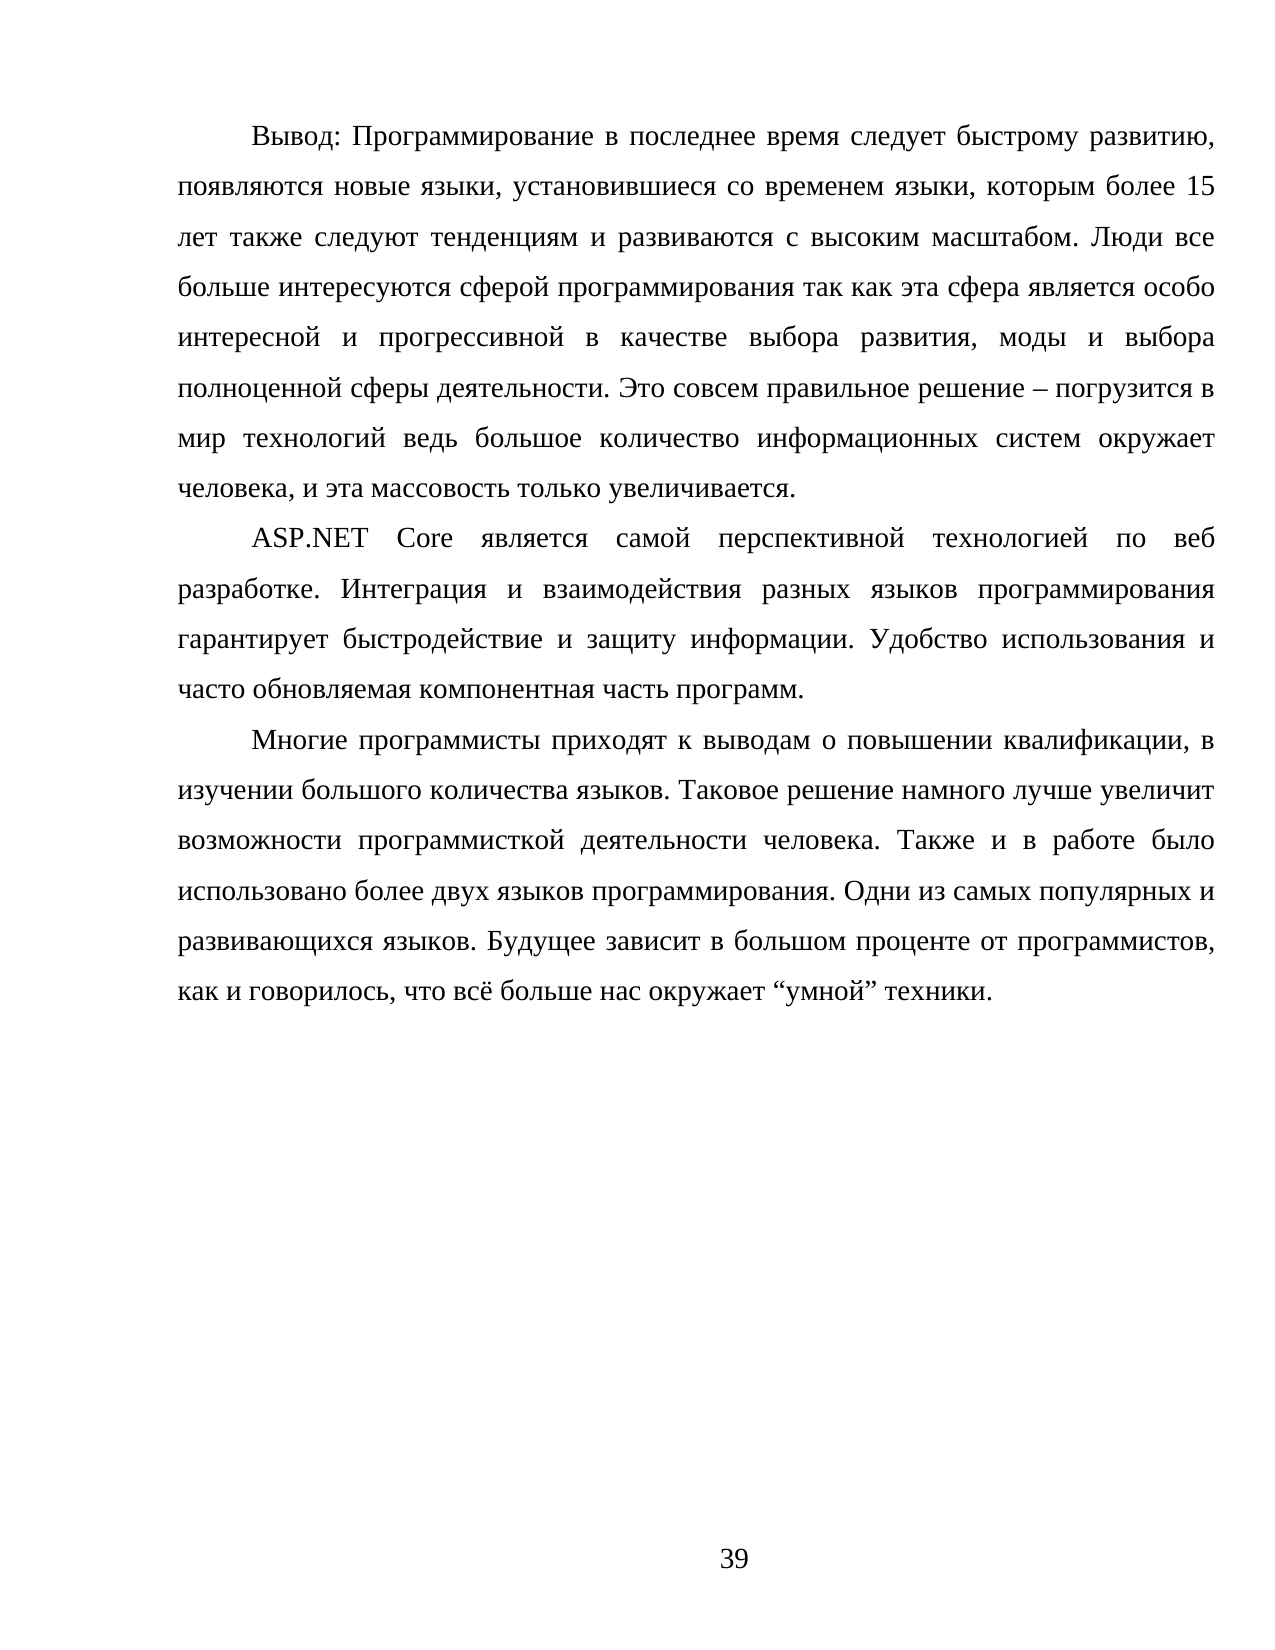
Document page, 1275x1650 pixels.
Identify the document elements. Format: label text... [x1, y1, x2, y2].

text Многие программисты приходят к выводам о повышении квалификации, в изучении большого количества языков. Таковое решение намного лучше увеличит возможности программисткой деятельности человека. Также и в работе было использовано более двух языков программирования. Одни из самых популярных и развивающихся языков. Будущее зависит в большом проценте от программистов, как и говорилось, что всё больше нас окружает “умной” техники. [177, 722, 1216, 1007]
text ASP.NET Core является самой перспективной технологией по веб разработке. Интеграция и взаимодействия разных языков программирования гарантирует быстродействие и защиту информации. Удобство использования и часто обновляемая компонентная часть программ. [177, 521, 1216, 705]
text Вывод: Программирование в последнее время следует быстрому развитию, появляются новые языки, установившиеся со временем языки, которым более 15 лет также следуют тенденциям и развиваются с высоким масштабом. Люди все больше интересуются сферой программирования так как эта сфера является особо интересной и прогрессивной в качестве выбора развития, моды и выбора полноценной сферы деятельности. Это совсем правильное решение – погрузится в мир технологий ведь большое количество информационных систем окружает человека, и эта массовость только увеличивается. [177, 118, 1216, 504]
